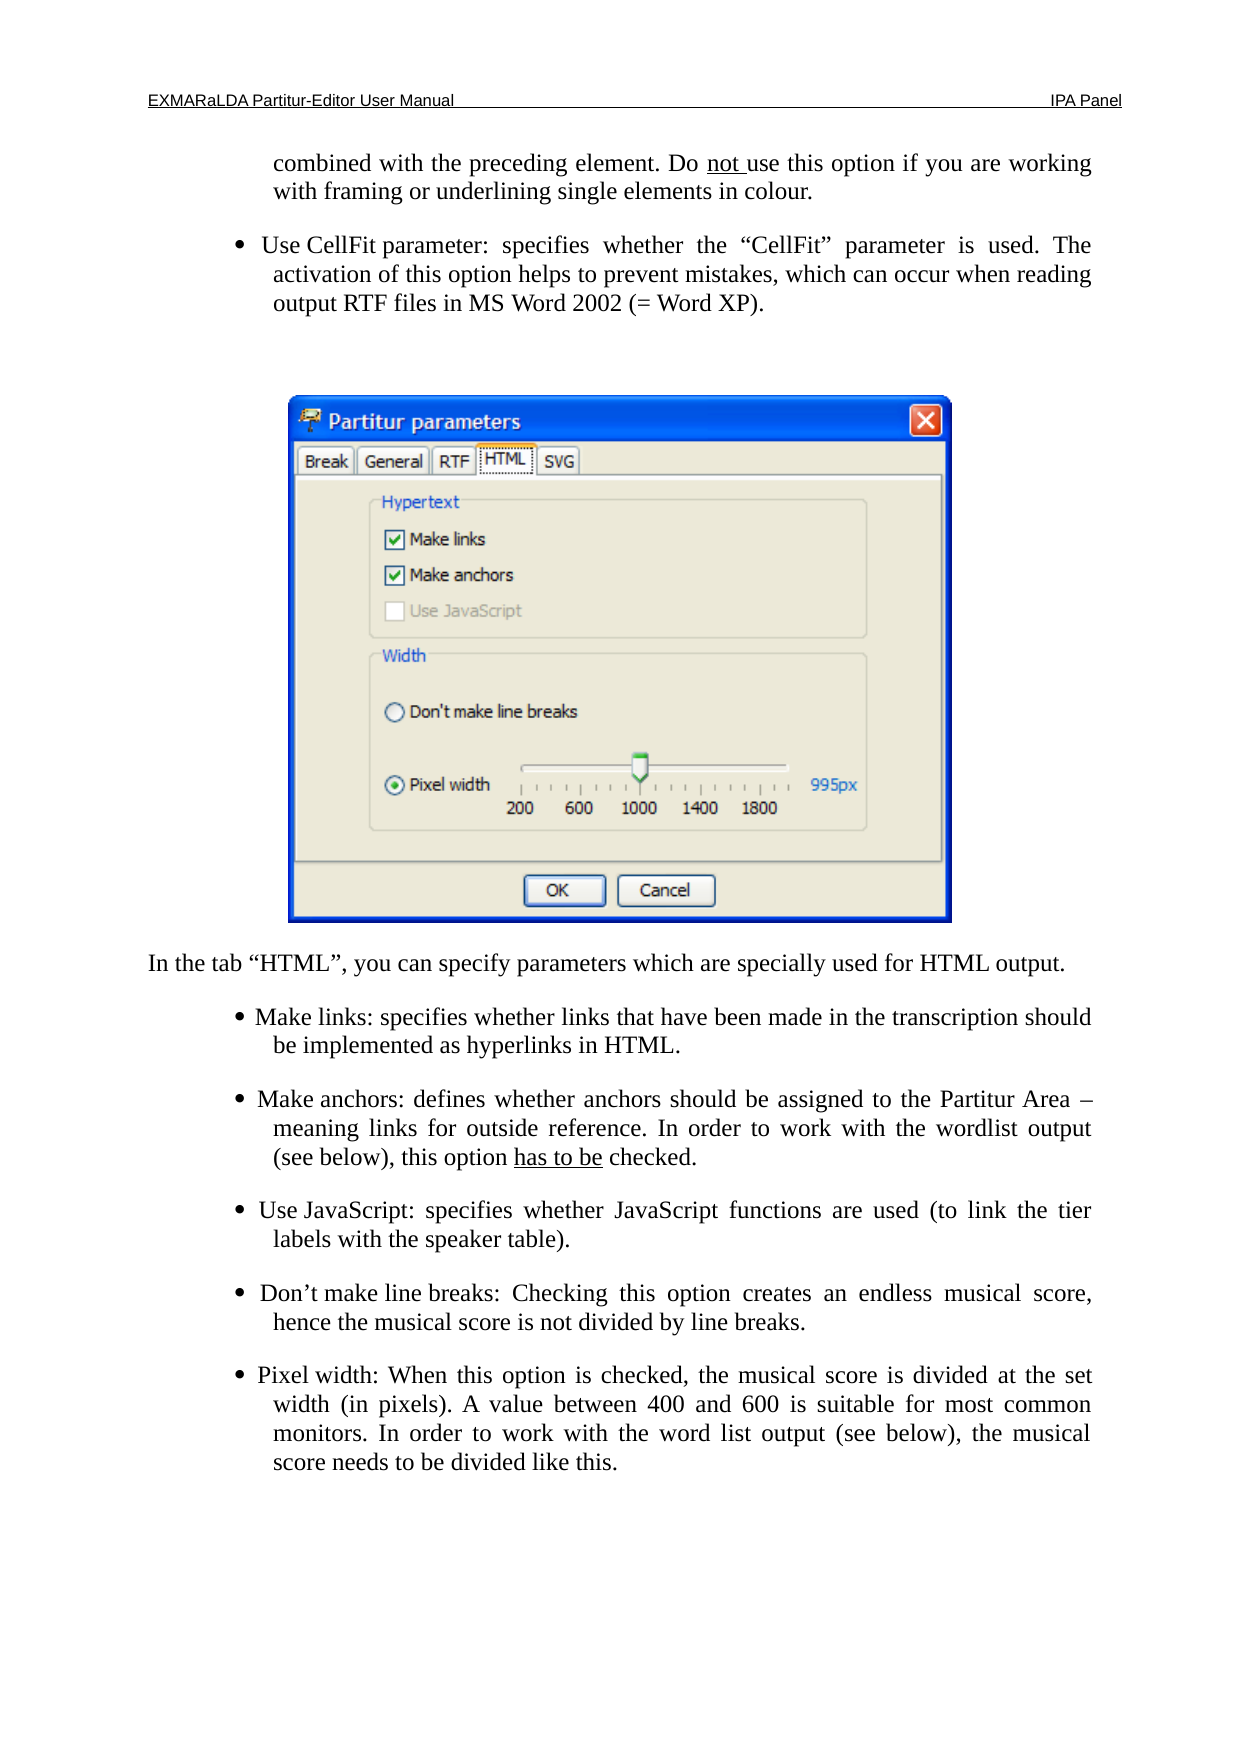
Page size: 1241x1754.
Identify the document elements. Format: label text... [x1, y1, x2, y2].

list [235, 148, 1093, 205]
list Make links: specifies whether links that have been made in the transcription should be implemented as hyperlinks in HTML. [235, 1002, 1093, 1059]
list Make anchors: defines whether anchors should be assigned to the Partitur Area – meaning links for outside reference. In order to work with the wordlist output (see below), this option has to be checked. [235, 1084, 1093, 1171]
list Pixel width: When this option is checked, the musical score is divided at the set width (in pixels). A value between 400 and 600 is suitable for most common monitors. In order to work with the word list output (see below), the musical score needs to be divided like this. [235, 1361, 1093, 1476]
list Use CellFit parameter: specifies whether the “CellFit” parameter is used. The activation of this option helps to prevent mistakes, which can occur when reading output RTF files in MS Word 2002 (= Word XP). [235, 230, 1093, 316]
list Don’t make line breaks: Checking this option creates an endless musical score, hence the musical score is not divided by line breaks. [235, 1278, 1093, 1336]
text In the tab “HTML”, you can specify parameters which are specially used for HTML output. [148, 948, 1093, 977]
picture [288, 395, 952, 923]
list Use JavaScript: specifies whether JavaScript functions are used (to link the tier labels with the speaker table). [235, 1196, 1093, 1253]
